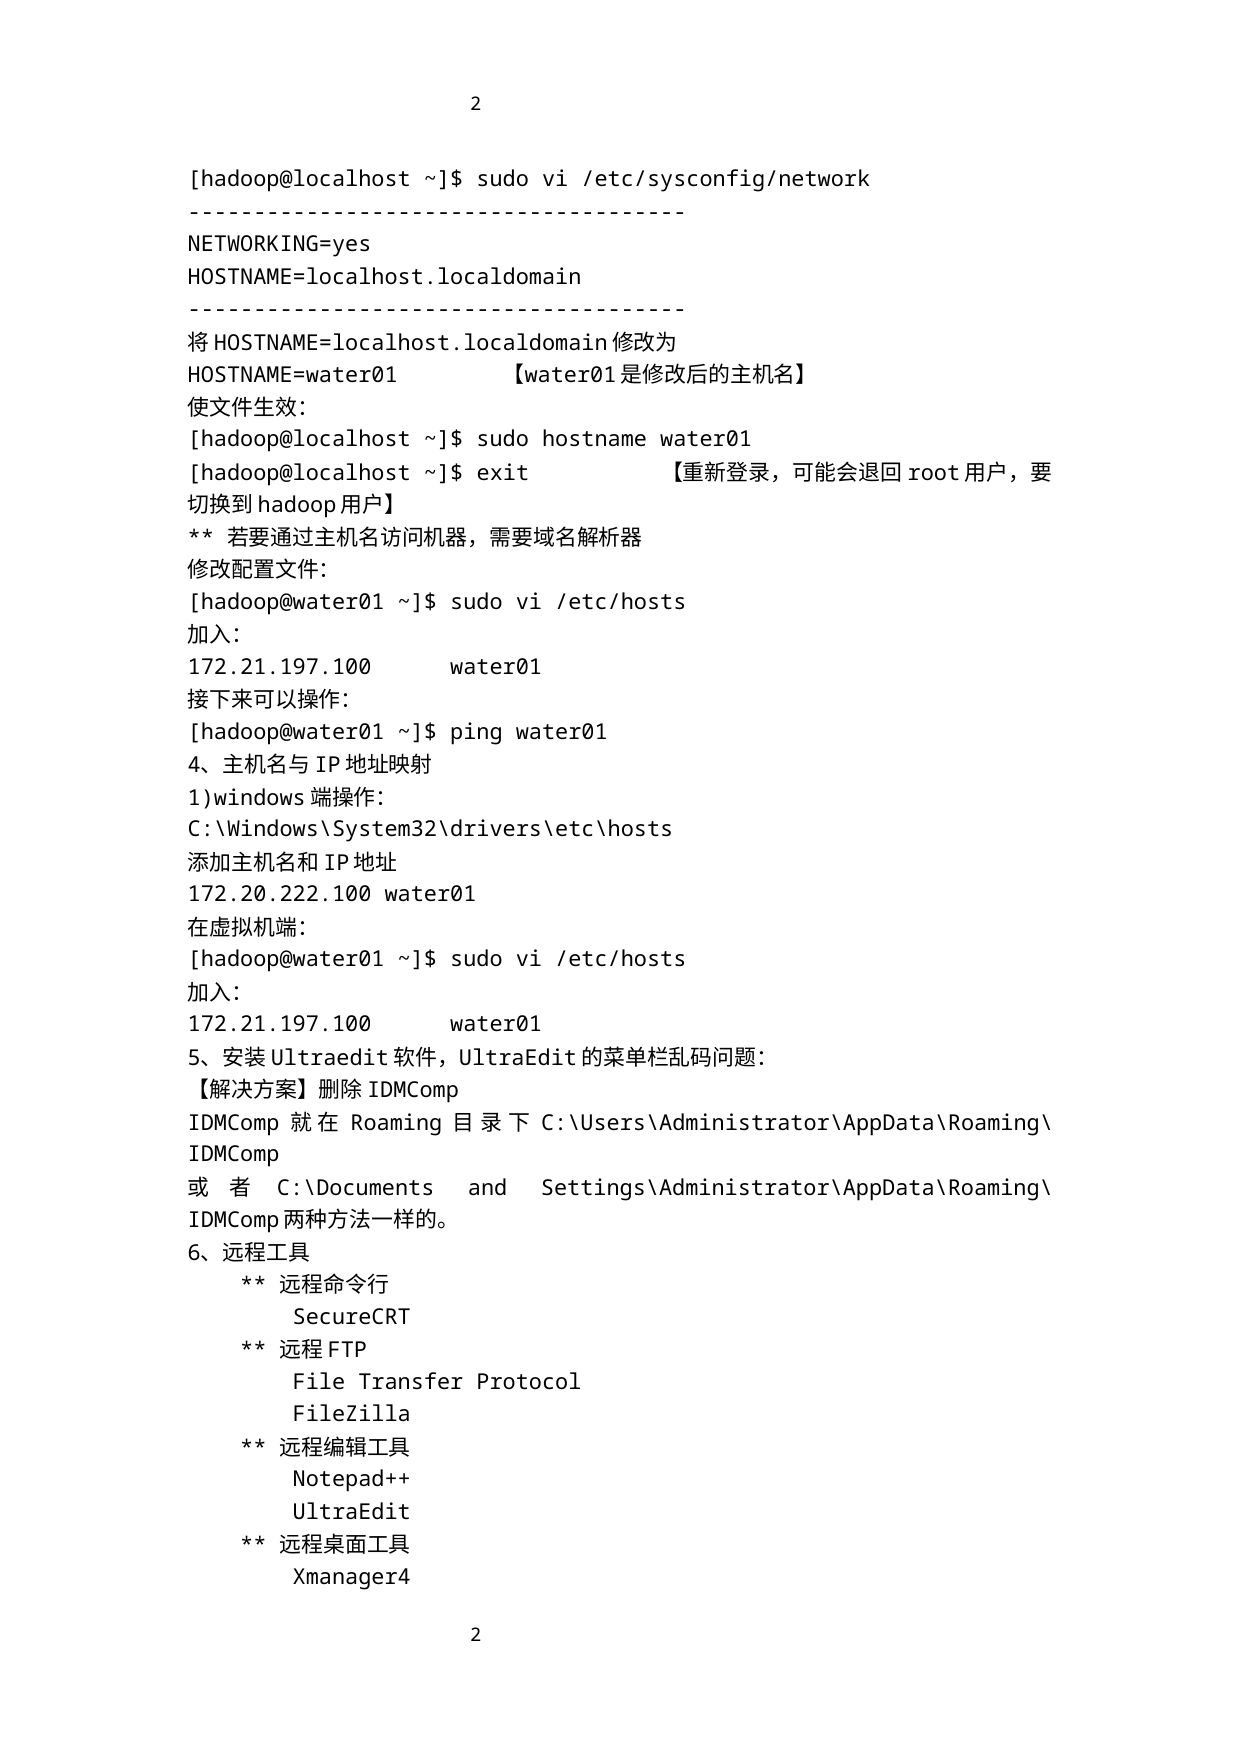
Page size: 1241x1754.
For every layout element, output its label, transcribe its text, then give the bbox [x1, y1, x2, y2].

text C:\Windows\System32\drivers\etc\hosts [187, 812, 1053, 844]
text [hadoop@water01 ~]$ ping water01 [187, 714, 1053, 747]
text ** 若要通过主机名访问机器，需要域名解析器 [187, 519, 1053, 552]
text FileZilla [187, 1397, 1053, 1429]
text [hadoop@water01 ~]$ sudo vi /etc/hosts [187, 584, 1053, 617]
text HOSTNAME=water01 【water01是修改后的主机名】 [187, 357, 1053, 389]
text 在虚拟机端： [187, 909, 1053, 942]
text -------------------------------------- [187, 292, 1053, 324]
text ** 远程编辑工具 [187, 1429, 1053, 1462]
text 172.21.197.100 water01 [187, 649, 1053, 682]
text Xmanager4 [187, 1559, 1053, 1592]
text ** 远程FTP [187, 1332, 1053, 1364]
text 172.21.197.100 water01 [187, 1007, 1053, 1039]
text 【解决方案】删除IDMComp [187, 1072, 1053, 1104]
text [hadoop@localhost ~]$ sudo hostname water01 [187, 422, 1053, 454]
text 5、安装Ultraedit软件，UltraEdit的菜单栏乱码问题： [187, 1039, 1053, 1072]
text [hadoop@localhost ~]$ sudo vi /etc/sysconfig/network [187, 162, 1053, 194]
text UltraEdit [187, 1494, 1053, 1527]
text 添加主机名和IP地址 [187, 844, 1053, 877]
text SecureCRT [187, 1299, 1053, 1332]
text [hadoop@water01 ~]$ sudo vi /etc/hosts [187, 942, 1053, 974]
text 加入： [187, 617, 1053, 649]
text 接下来可以操作： [187, 682, 1053, 714]
text 或者C:\Documents and Settings\Administrator\AppData\Roaming\IDMComp两种方法一样的。 [187, 1169, 1053, 1234]
text 6、远程工具 [187, 1234, 1053, 1267]
text ** 远程桌面工具 [187, 1527, 1053, 1559]
text -------------------------------------- [187, 194, 1053, 227]
text 4、主机名与IP地址映射 [187, 747, 1053, 779]
text 1)windows端操作： [187, 779, 1053, 812]
text IDMComp就在Roaming目录下C:\Users\Administrator\AppData\Roaming\IDMComp [187, 1104, 1053, 1169]
text 172.20.222.100 water01 [187, 877, 1053, 909]
text 加入： [187, 974, 1053, 1007]
text Notepad++ [187, 1462, 1053, 1494]
text NETWORKING=yes [187, 227, 1053, 259]
text [hadoop@localhost ~]$ exit 【重新登录，可能会退回root用户，要切换到hadoop用户】 [187, 454, 1053, 519]
text 使文件生效： [187, 389, 1053, 422]
text HOSTNAME=localhost.localdomain [187, 259, 1053, 292]
text 将HOSTNAME=localhost.localdomain修改为 [187, 324, 1053, 357]
text 修改配置文件： [187, 552, 1053, 584]
text ** 远程命令行 [187, 1267, 1053, 1299]
text File Transfer Protocol [187, 1364, 1053, 1397]
